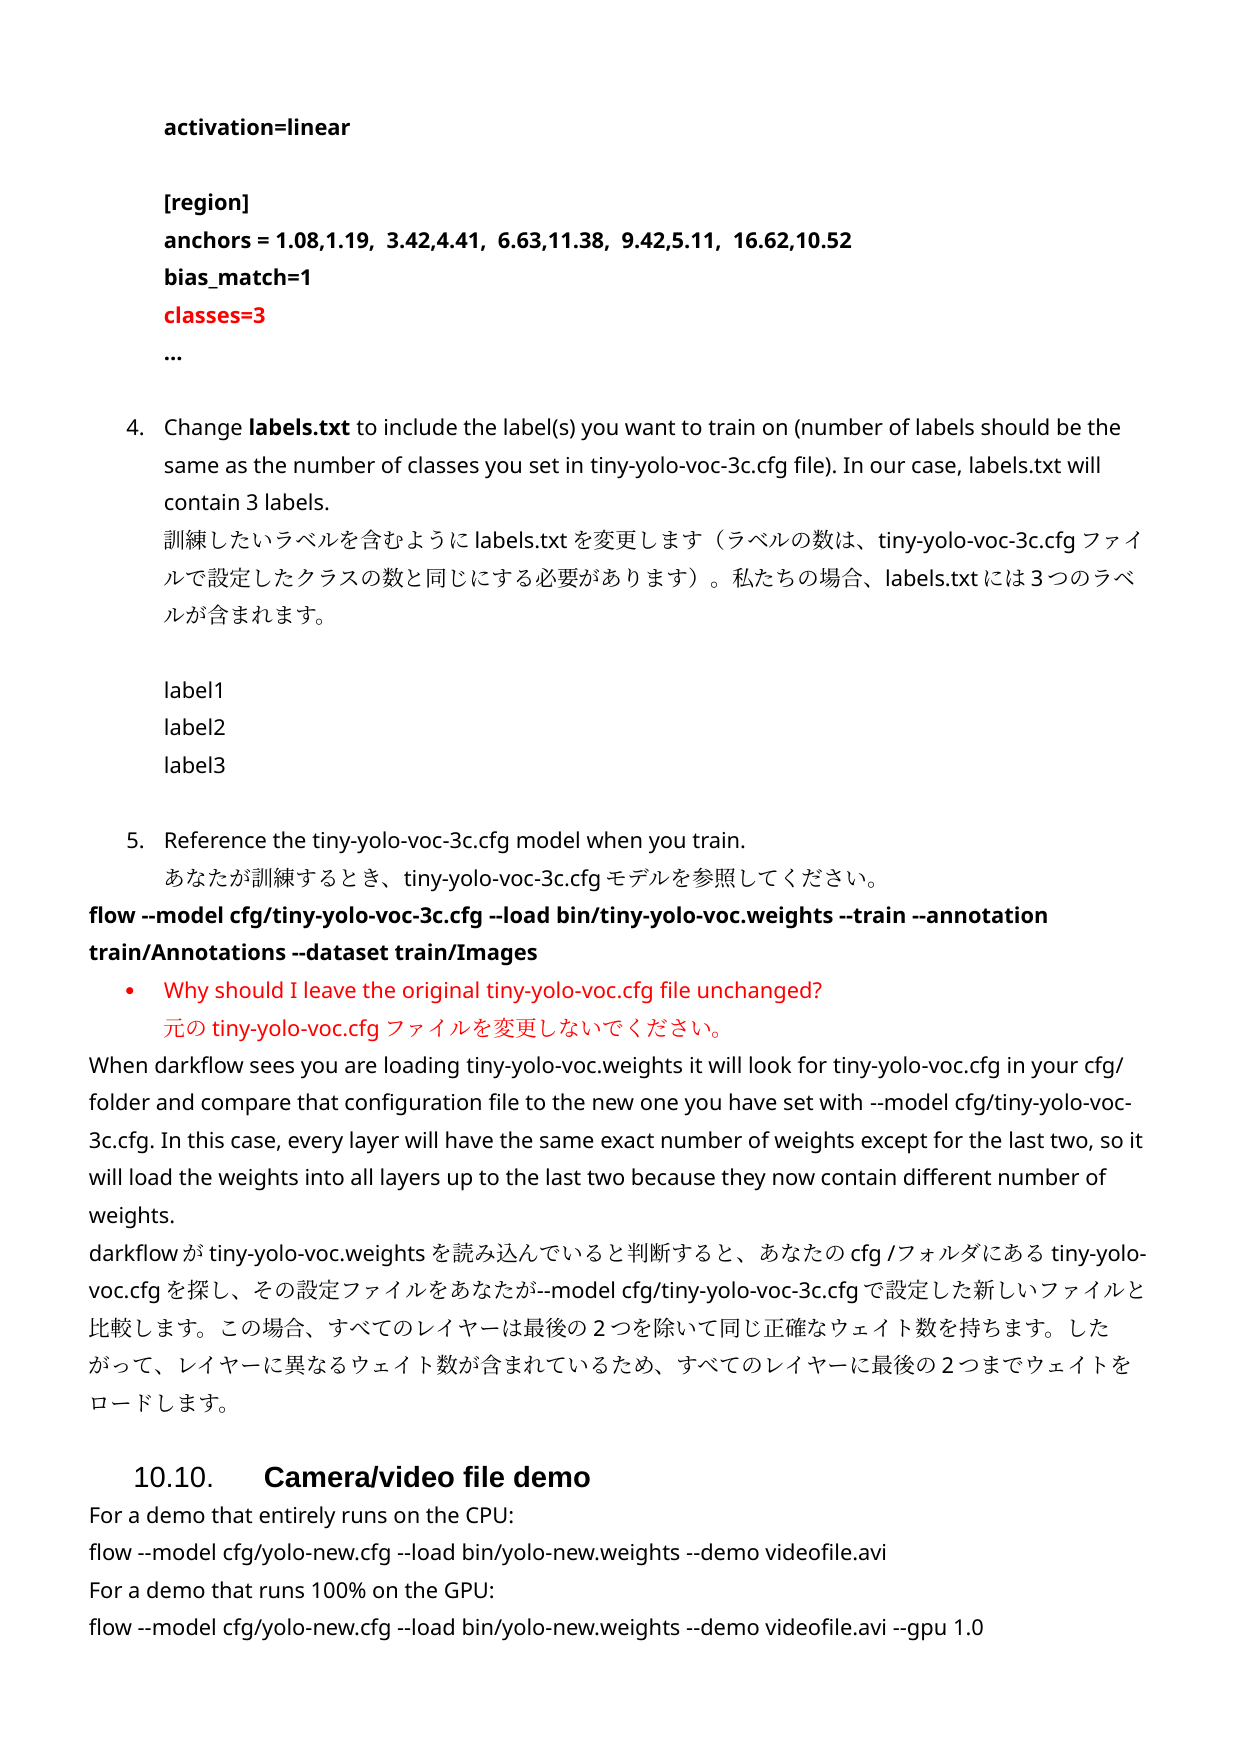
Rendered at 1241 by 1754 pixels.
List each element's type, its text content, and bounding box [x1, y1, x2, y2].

text darkflowがtiny-yolo-voc.weightsを読み込んでいると判断すると、あなたのcfg /フォルダにあるtiny-yolo-voc.cfgを探し、その設定ファイルをあなたが--model cfg/tiny-yolo-voc-3c.cfgで設定した新しいファイルと比較します。この場合、すべてのレイヤーは最後の2つを除いて同じ正確なウェイト数を持ちます。したがって、レイヤーに異なるウェイト数が含まれているため、すべてのレイヤーに最後の2つまでウェイトをロードします。 [89, 1233, 1152, 1421]
text flow --model cfg/tiny-yolo-voc-3c.cfg --load bin/tiny-yolo-voc.weights --train --annotation train/Annotations --dataset train/Images [89, 896, 1152, 971]
text For a demo that runs 100% on the GPU: [89, 1571, 1152, 1608]
text 元のtiny-yolo-voc.cfgファイルを変更しないでください。 [164, 1008, 1152, 1046]
list Change labels.txt to include the label(s) you want to train on (number of labels should be the same as the number of classes you set in tiny-yolo-voc-3c.cfg file). In our case, labels.txt will contain 3 labels. [126, 408, 1152, 521]
text label2 [164, 708, 1152, 746]
text When darkflow sees you are loading tiny-yolo-voc.weights it will look for tiny-yolo-voc.cfg in your cfg/ folder and compare that configuration file to the new one you have set with --model cfg/tiny-yolo-voc-3c.cfg. In this case, every layer will have the same exact number of weights except for the last two, so it will load the weights into all layers up to the last two because they now contain different number of weights. [89, 1046, 1152, 1233]
text bias_match=1 [164, 258, 1152, 296]
text あなたが訓練するとき、tiny-yolo-voc-3c.cfgモデルを参照してください。 [164, 858, 1152, 896]
text label1 [164, 671, 1152, 708]
text activation=linear [164, 108, 1152, 146]
text ... [164, 333, 1152, 371]
text label3 [164, 746, 1152, 783]
text 訓練したいラベルを含むようにlabels.txtを変更します（ラベルの数は、tiny-yolo-voc-3c.cfgファイルで設定したクラスの数と同じにする必要があります）。私たちの場合、labels.txtには3つのラベルが含まれます。 [164, 521, 1152, 633]
text anchors = 1.08,1.19, 3.42,4.41, 6.63,11.38, 9.42,5.11, 16.62,10.52 [164, 221, 1152, 258]
list Why should I leave the original tiny-yolo-voc.cfg file unchanged? [126, 971, 1152, 1008]
subtitle Camera/video file demo [133, 1458, 1152, 1496]
text For a demo that entirely runs on the CPU: [89, 1496, 1152, 1533]
text flow --model cfg/yolo-new.cfg --load bin/yolo-new.weights --demo videofile.avi [89, 1533, 1152, 1571]
list Reference the tiny-yolo-voc-3c.cfg model when you train. [126, 821, 1152, 858]
text classes=3 [164, 296, 1152, 333]
text flow --model cfg/yolo-new.cfg --load bin/yolo-new.weights --demo videofile.avi --gpu 1.0 [89, 1608, 1152, 1646]
text [region] [164, 183, 1152, 221]
